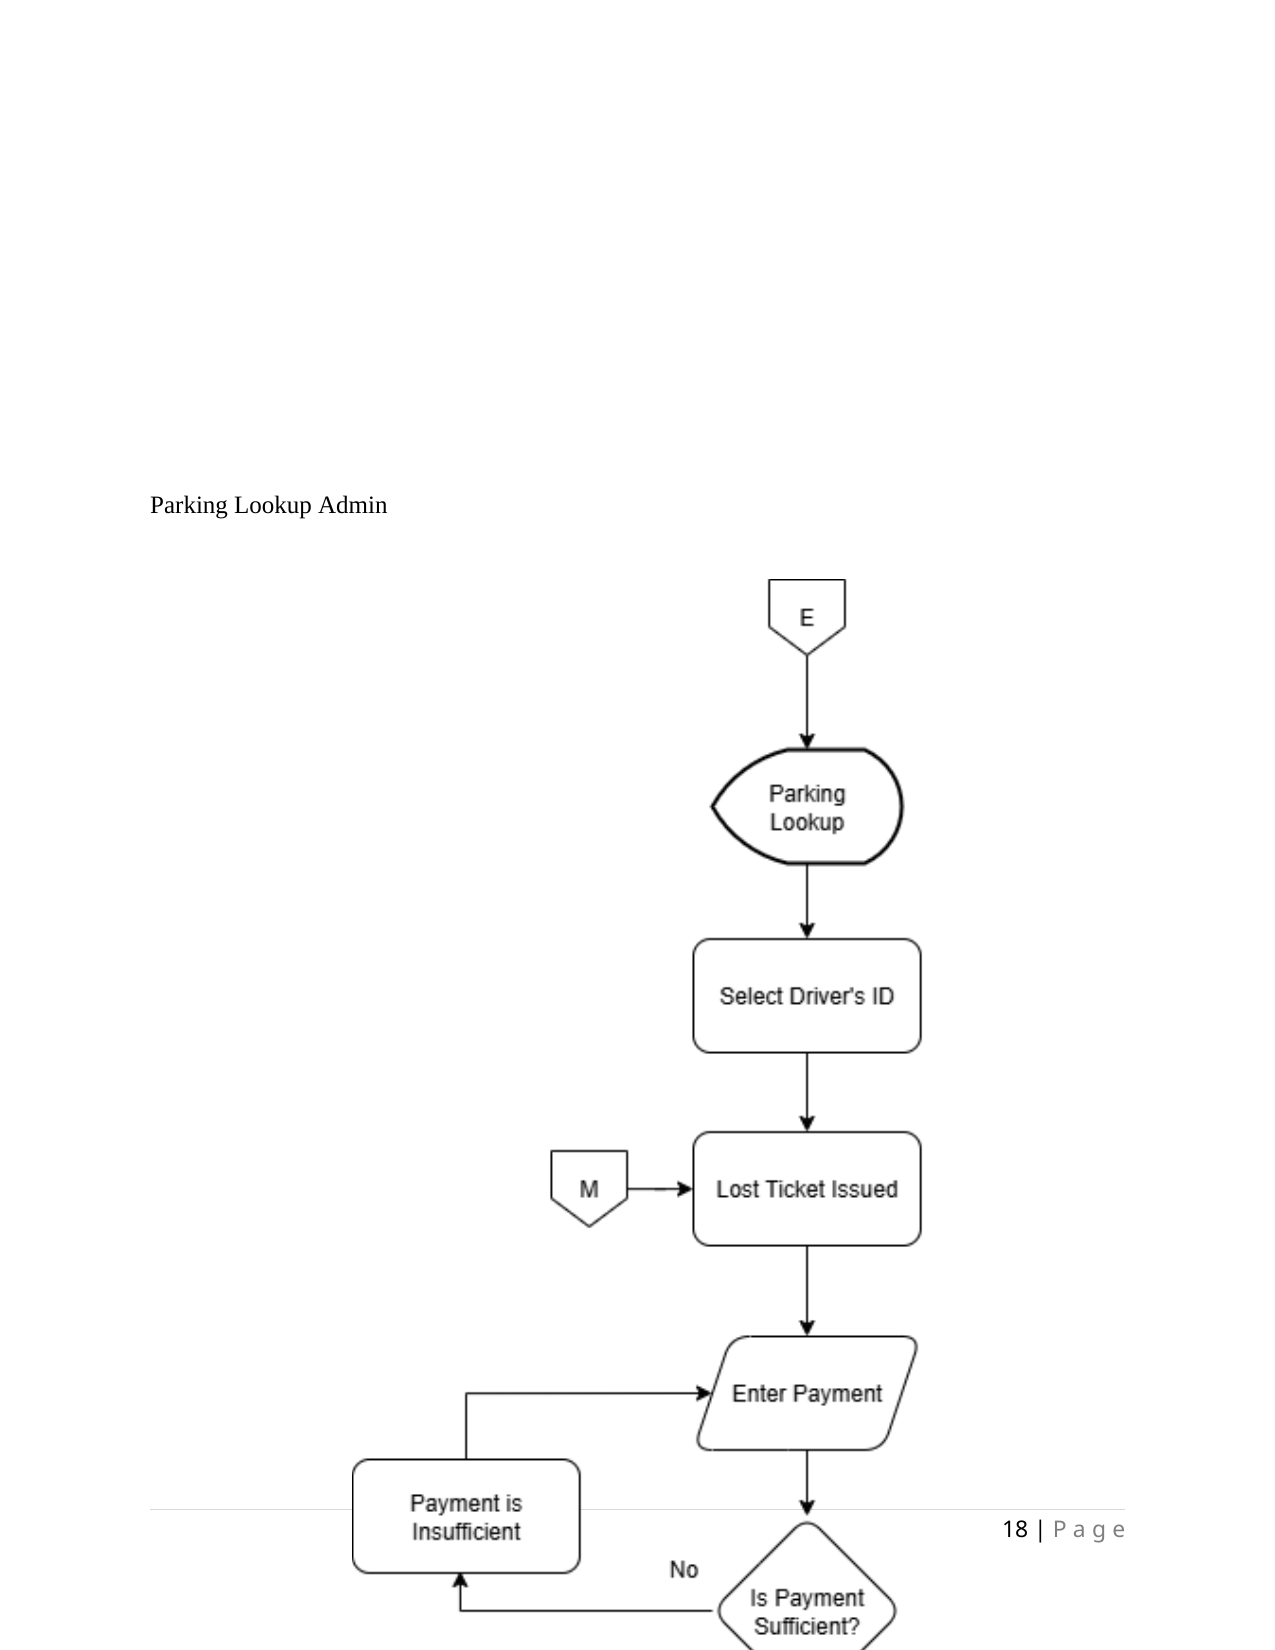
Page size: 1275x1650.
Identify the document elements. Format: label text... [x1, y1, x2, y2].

picture [352, 579, 923, 1650]
text Parking Lookup Admin [150, 490, 1125, 519]
